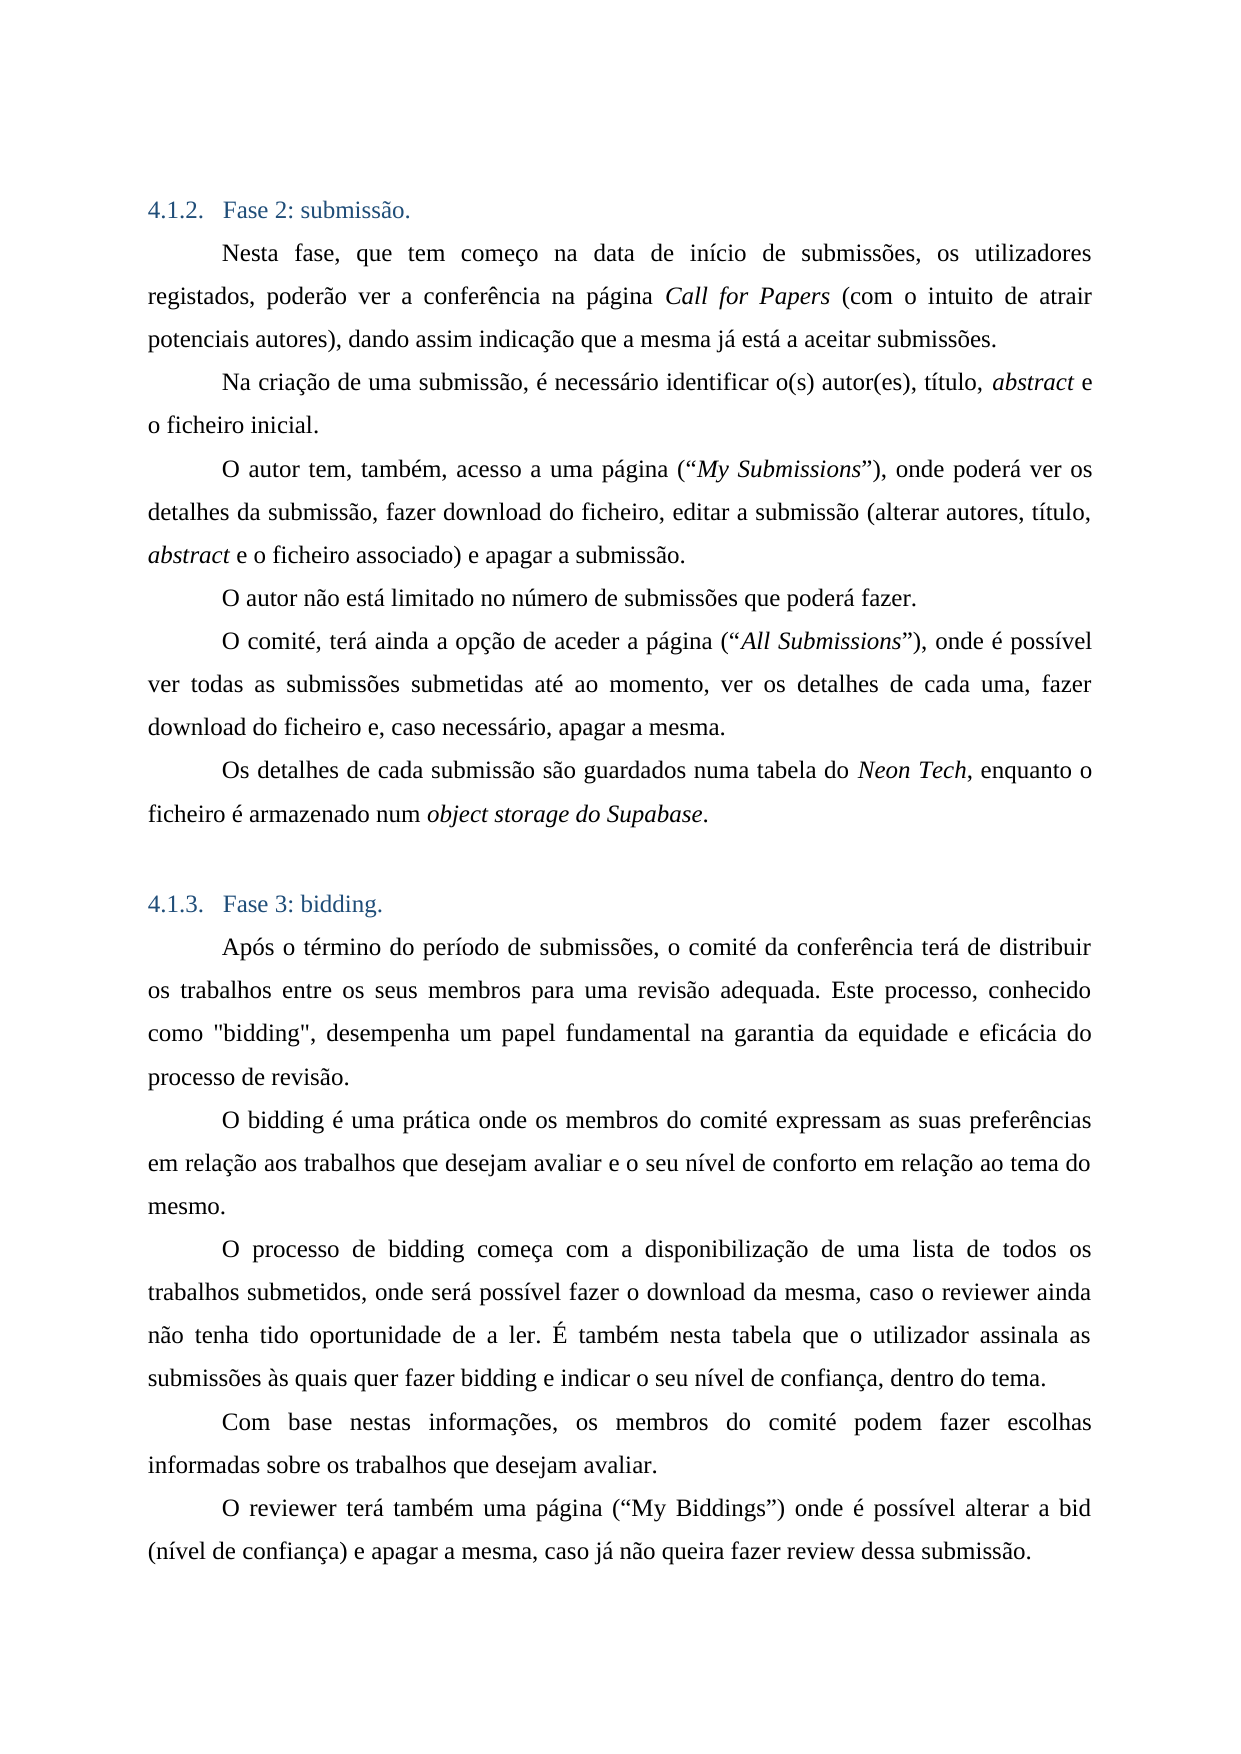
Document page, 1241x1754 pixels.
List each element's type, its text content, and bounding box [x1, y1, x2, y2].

text O autor tem, também, acesso a uma página (“My Submissions”), onde poderá ver os detalhes da submissão, fazer download do ficheiro, editar a submissão (alterar autores, título, abstract e o ficheiro associado) e apagar a submissão. [148, 454, 1092, 569]
text O comité, terá ainda a opção de aceder a página (“All Submissions”), onde é possível ver todas as submissões submetidas até ao momento, ver os detalhes de cada uma, fazer download do ficheiro e, caso necessário, apagar a mesma. [148, 626, 1092, 741]
text Os detalhes de cada submissão são guardados numa tabela do Neon Tech, enquanto o ficheiro é armazenado num object storage do Supabase. [148, 756, 1092, 827]
subtitle Fase 3: bidding. [148, 889, 1092, 918]
text Após o término do período de submissões, o comité da conferência terá de distribuir os trabalhos entre os seus membros para uma revisão adequada. Este processo, conhecido como "bidding", desempenha um papel fundamental na garantia da equidade e eficácia do processo de revisão. [148, 932, 1092, 1090]
text O bidding é uma prática onde os membros do comité expressam as suas preferências em relação aos trabalhos que desejam avaliar e o seu nível de conforto em relação ao tema do mesmo. [148, 1105, 1092, 1220]
text Na criação de uma submissão, é necessário identificar o(s) autor(es), título, abstract e o ficheiro inicial. [148, 367, 1092, 439]
text O autor não está limitado no número de submissões que poderá fazer. [148, 583, 1092, 612]
text O processo de bidding começa com a disponibilização de uma lista de todos os trabalhos submetidos, onde será possível fazer o download da mesma, caso o reviewer ainda não tenha tido oportunidade de a ler. É também nesta tabela que o utilizador assinala as submissões às quais quer fazer bidding e indicar o seu nível de confiança, dentro do tema. [148, 1234, 1092, 1392]
text Nesta fase, que tem começo na data de início de submissões, os utilizadores registados, poderão ver a conferência na página Call for Papers (com o intuito de atrair potenciais autores), dando assim indicação que a mesma já está a aceitar submissões. [148, 238, 1092, 353]
text Com base nestas informações, os membros do comité podem fazer escolhas informadas sobre os trabalhos que desejam avaliar. [148, 1407, 1092, 1478]
subtitle Fase 2: submissão. [148, 195, 1092, 224]
text O reviewer terá também uma página (“My Biddings”) onde é possível alterar a bid (nível de confiança) e apagar a mesma, caso já não queira fazer review dessa submissão. [148, 1493, 1092, 1565]
